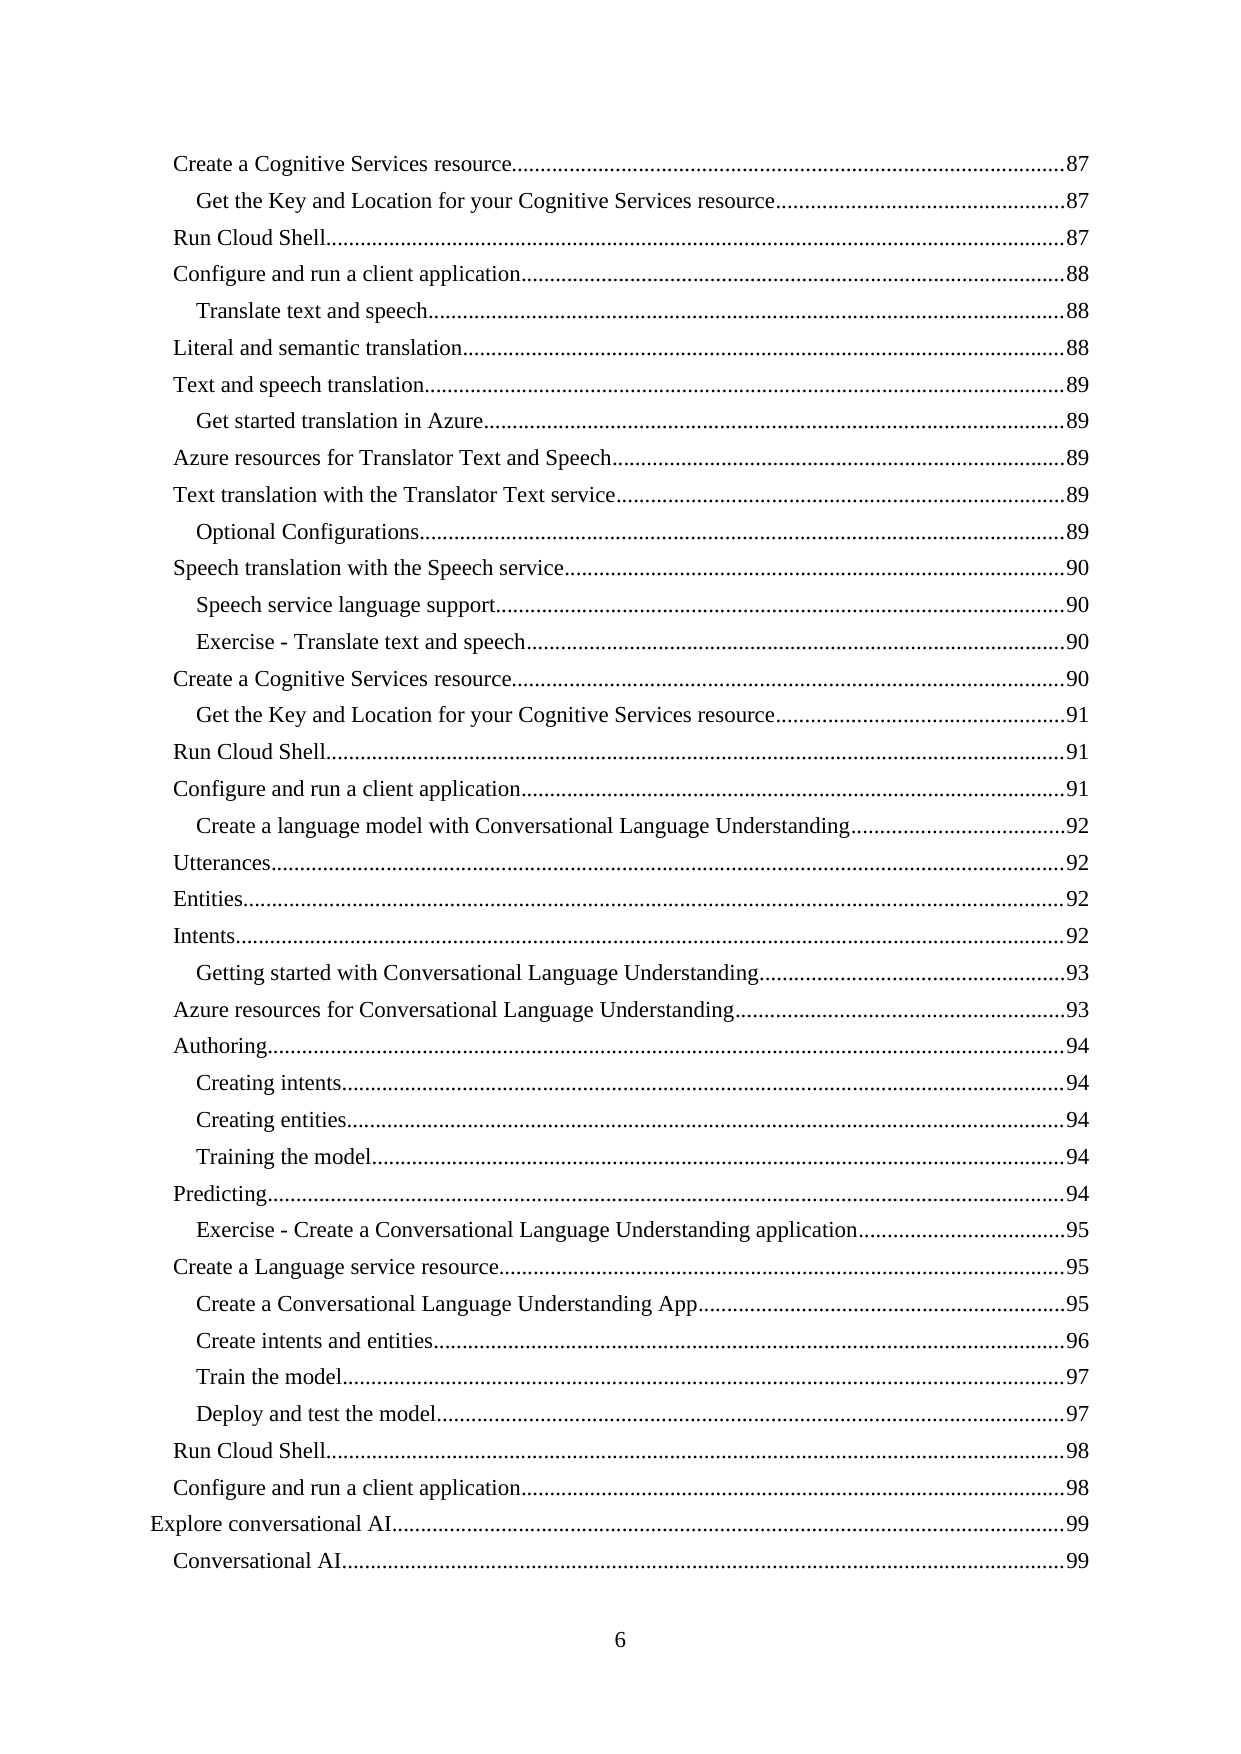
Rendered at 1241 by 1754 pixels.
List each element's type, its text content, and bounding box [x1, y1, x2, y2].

text Deploy and test the model 97 [196, 1400, 1090, 1427]
text Run Cloud Shell 91 [173, 738, 1090, 765]
text Translate text and speech 88 [196, 297, 1090, 323]
text Create intents and entities 96 [196, 1327, 1090, 1353]
text Configure and run a client application 91 [173, 775, 1090, 801]
text Text translation with the Translator Text service 89 [173, 481, 1090, 507]
text Configure and run a client application 88 [173, 260, 1090, 287]
text Training the model 94 [196, 1143, 1090, 1169]
text Speech service language support 90 [196, 591, 1090, 618]
text Train the model 97 [196, 1363, 1090, 1390]
text Create a Language service resource 95 [173, 1253, 1090, 1279]
text Get the Key and Location for your Cognitive Services resource 87 [196, 187, 1090, 213]
text Create a Cognitive Services resource 87 [173, 150, 1090, 176]
text Literal and semantic translation 88 [173, 334, 1090, 360]
text Entities 92 [173, 885, 1090, 912]
text Run Cloud Shell 98 [173, 1437, 1090, 1463]
text Exercise - Create a Conversational Language Understanding application 95 [196, 1216, 1090, 1243]
text Speech translation with the Speech service 90 [173, 554, 1090, 581]
text Run Cloud Shell 87 [173, 223, 1090, 250]
text Explore conversational AI 99 [150, 1511, 1090, 1537]
text Predicting 94 [173, 1179, 1090, 1206]
text Azure resources for Translator Text and Speech 89 [173, 444, 1090, 471]
text Azure resources for Conversational Language Understanding 93 [173, 996, 1090, 1022]
text Create a language model with Conversational Language Understanding 92 [196, 812, 1090, 838]
text Configure and run a client application 98 [173, 1474, 1090, 1500]
text Get the Key and Location for your Cognitive Services resource 91 [196, 702, 1090, 728]
text Intents 92 [173, 922, 1090, 948]
text Authoring 94 [173, 1032, 1090, 1059]
text Creating intents 94 [196, 1069, 1090, 1096]
text Getting started with Conversational Language Understanding 93 [196, 959, 1090, 985]
text Conversational AI 99 [173, 1547, 1090, 1574]
text Get started translation in Azure 89 [196, 407, 1090, 434]
text Create a Conversational Language Understanding App 95 [196, 1290, 1090, 1316]
text Text and speech translation 89 [173, 371, 1090, 397]
text Create a Cognitive Services resource 90 [173, 665, 1090, 691]
text Optional Configurations 89 [196, 518, 1090, 544]
text Utterances 92 [173, 849, 1090, 875]
text Creating entities 94 [196, 1106, 1090, 1132]
text Exercise - Translate text and speech 90 [196, 628, 1090, 654]
